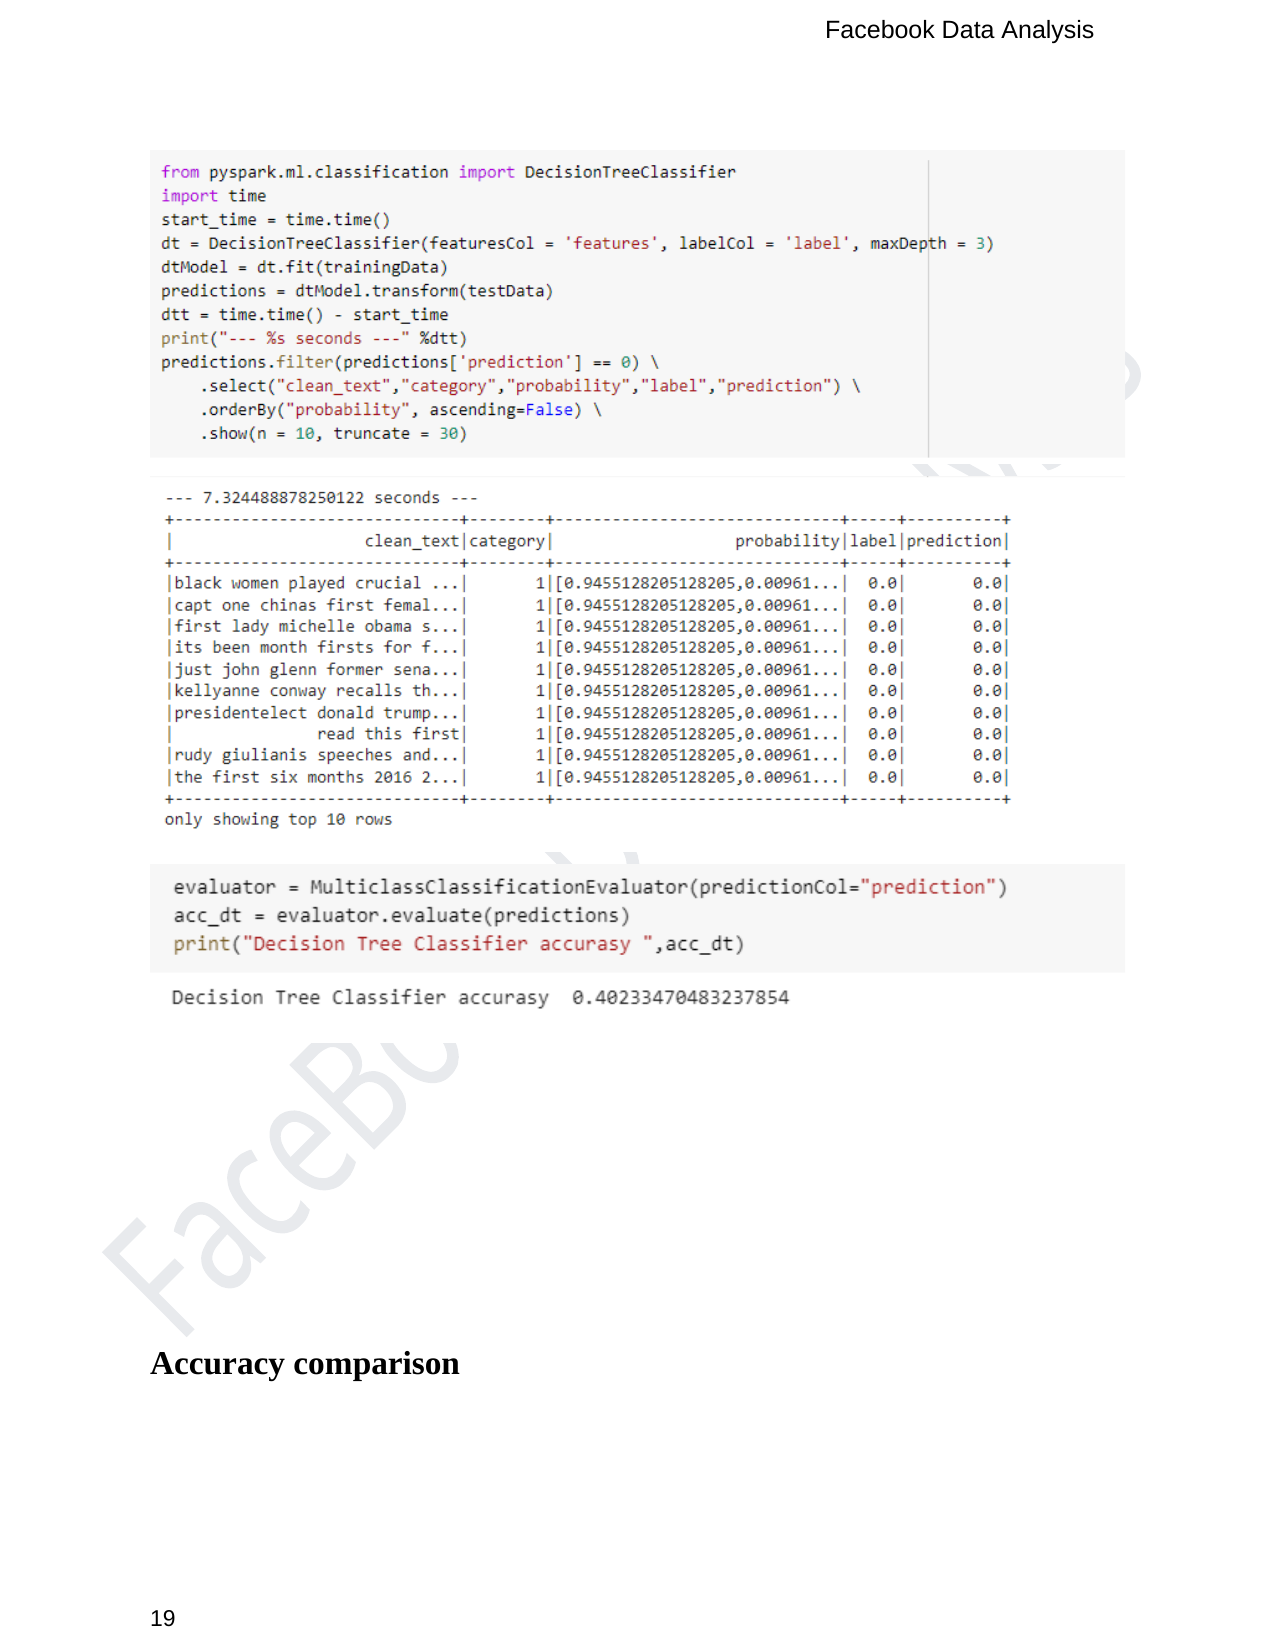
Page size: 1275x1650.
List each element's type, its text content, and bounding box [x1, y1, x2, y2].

text Accuracy comparison [150, 1343, 1125, 1382]
picture [150, 150, 1125, 464]
picture [150, 476, 1125, 852]
picture [150, 864, 1125, 1043]
